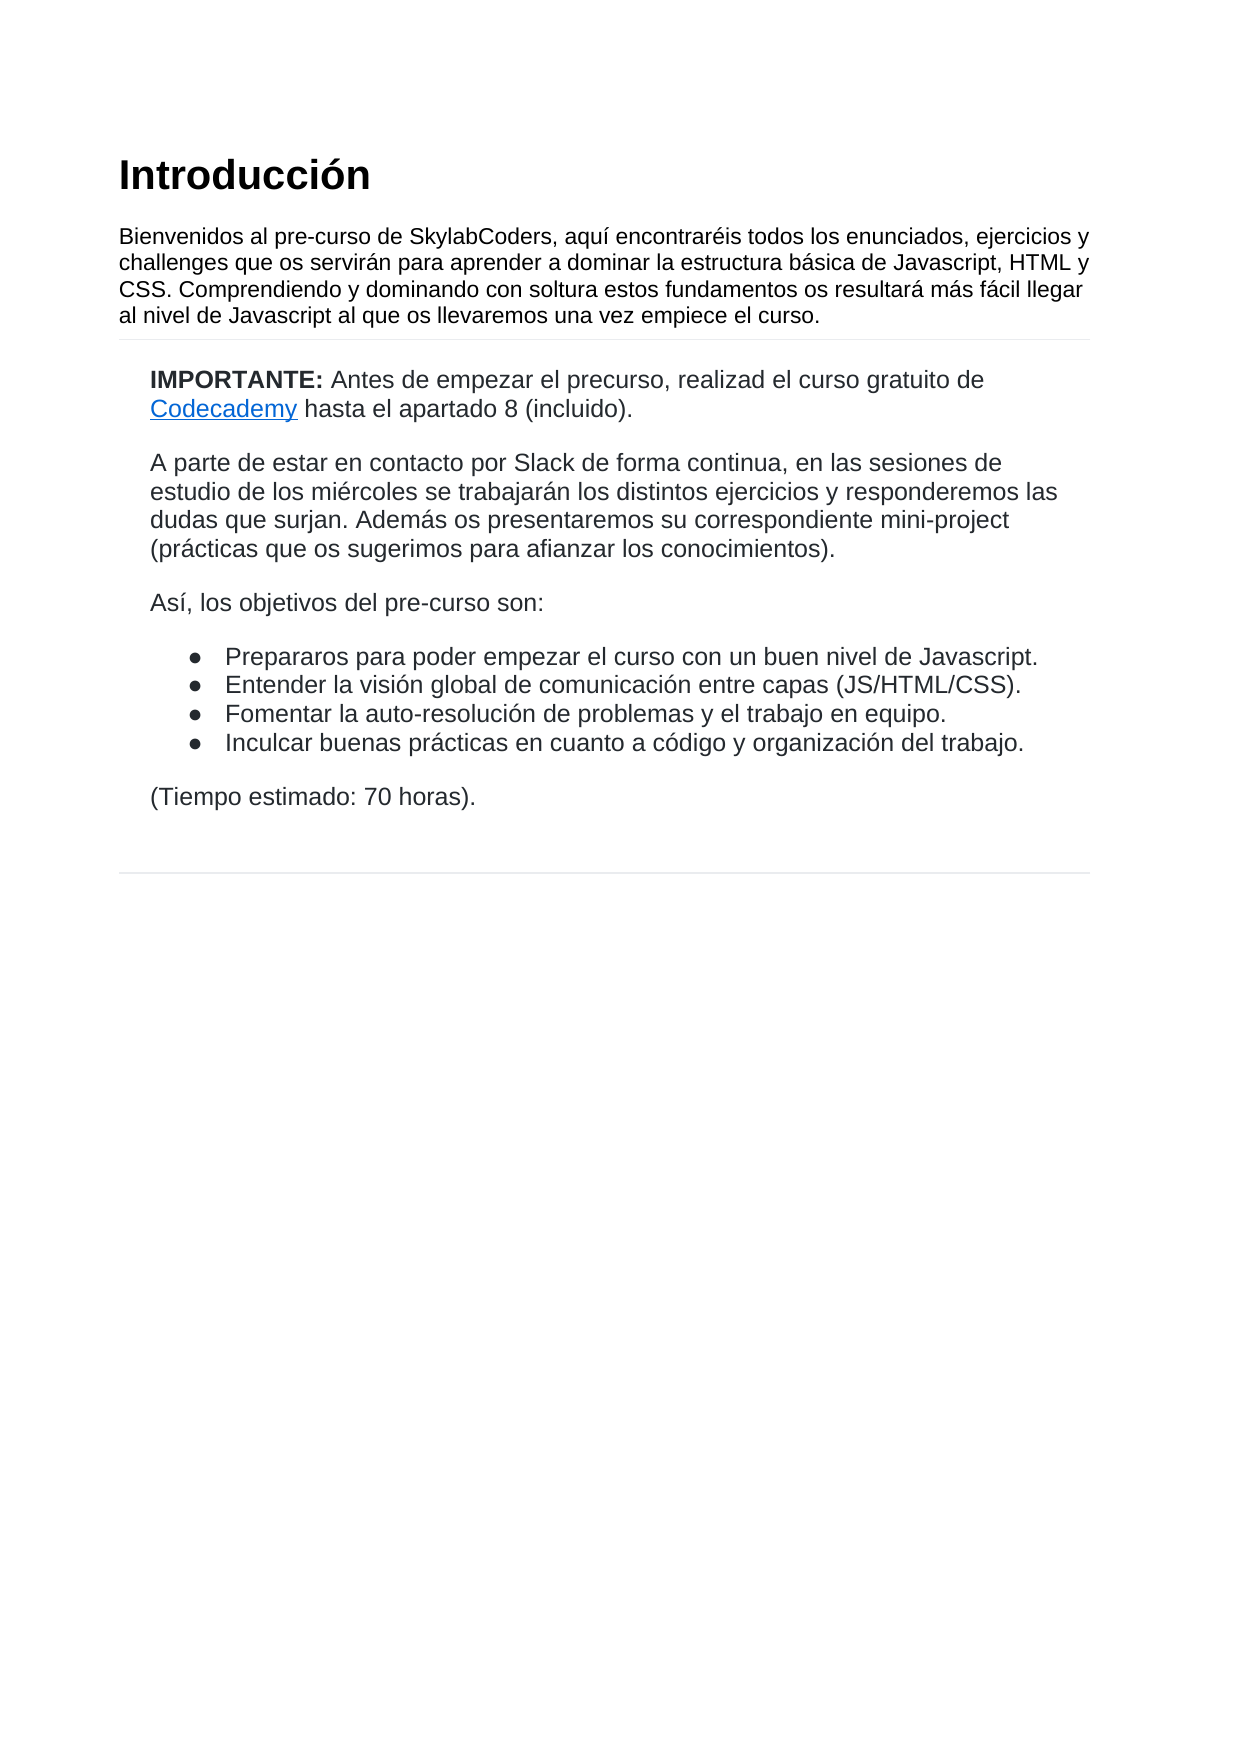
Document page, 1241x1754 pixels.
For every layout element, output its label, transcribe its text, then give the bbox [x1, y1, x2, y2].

list Prepararos para poder empezar el curso con un buen nivel de Javascript. [187, 642, 1090, 670]
text A parte de estar en contacto por Slack de forma continua, en las sesiones de estudio de los miércoles se trabajarán los distintos ejercicios y responderemos las dudas que surjan. Además os presentaremos su correspondiente mini-project (prácticas que os sugerimos para afianzar los conocimientos). [150, 448, 1090, 563]
list Entender la visión global de comunicación entre capas (JS/HTML/CSS). [187, 670, 1090, 699]
list Fomentar la auto-resolución de problemas y el trabajo en equipo. [187, 699, 1090, 728]
text Bienvenidos al pre-curso de SkylabCoders, aquí encontraréis todos los enunciados, ejercicios y challenges que os servirán para aprender a dominar la estructura básica de Javascript, HTML y CSS. Comprendiendo y dominando con soltura estos fundamentos os resultará más fácil llegar al nivel de Javascript al que os llevaremos una vez empiece el curso. [119, 223, 1090, 339]
subtitle Introducción [119, 150, 1090, 198]
list Inculcar buenas prácticas en cuanto a código y organización del trabajo. [187, 728, 1090, 757]
text Así, los objetivos del pre-curso son: [150, 588, 1090, 617]
text (Tiempo estimado: 70 horas). [150, 782, 1090, 810]
text IMPORTANTE: Antes de empezar el precurso, realizad el curso gratuito de Codecademy hasta el apartado 8 (incluido). [150, 365, 1090, 423]
